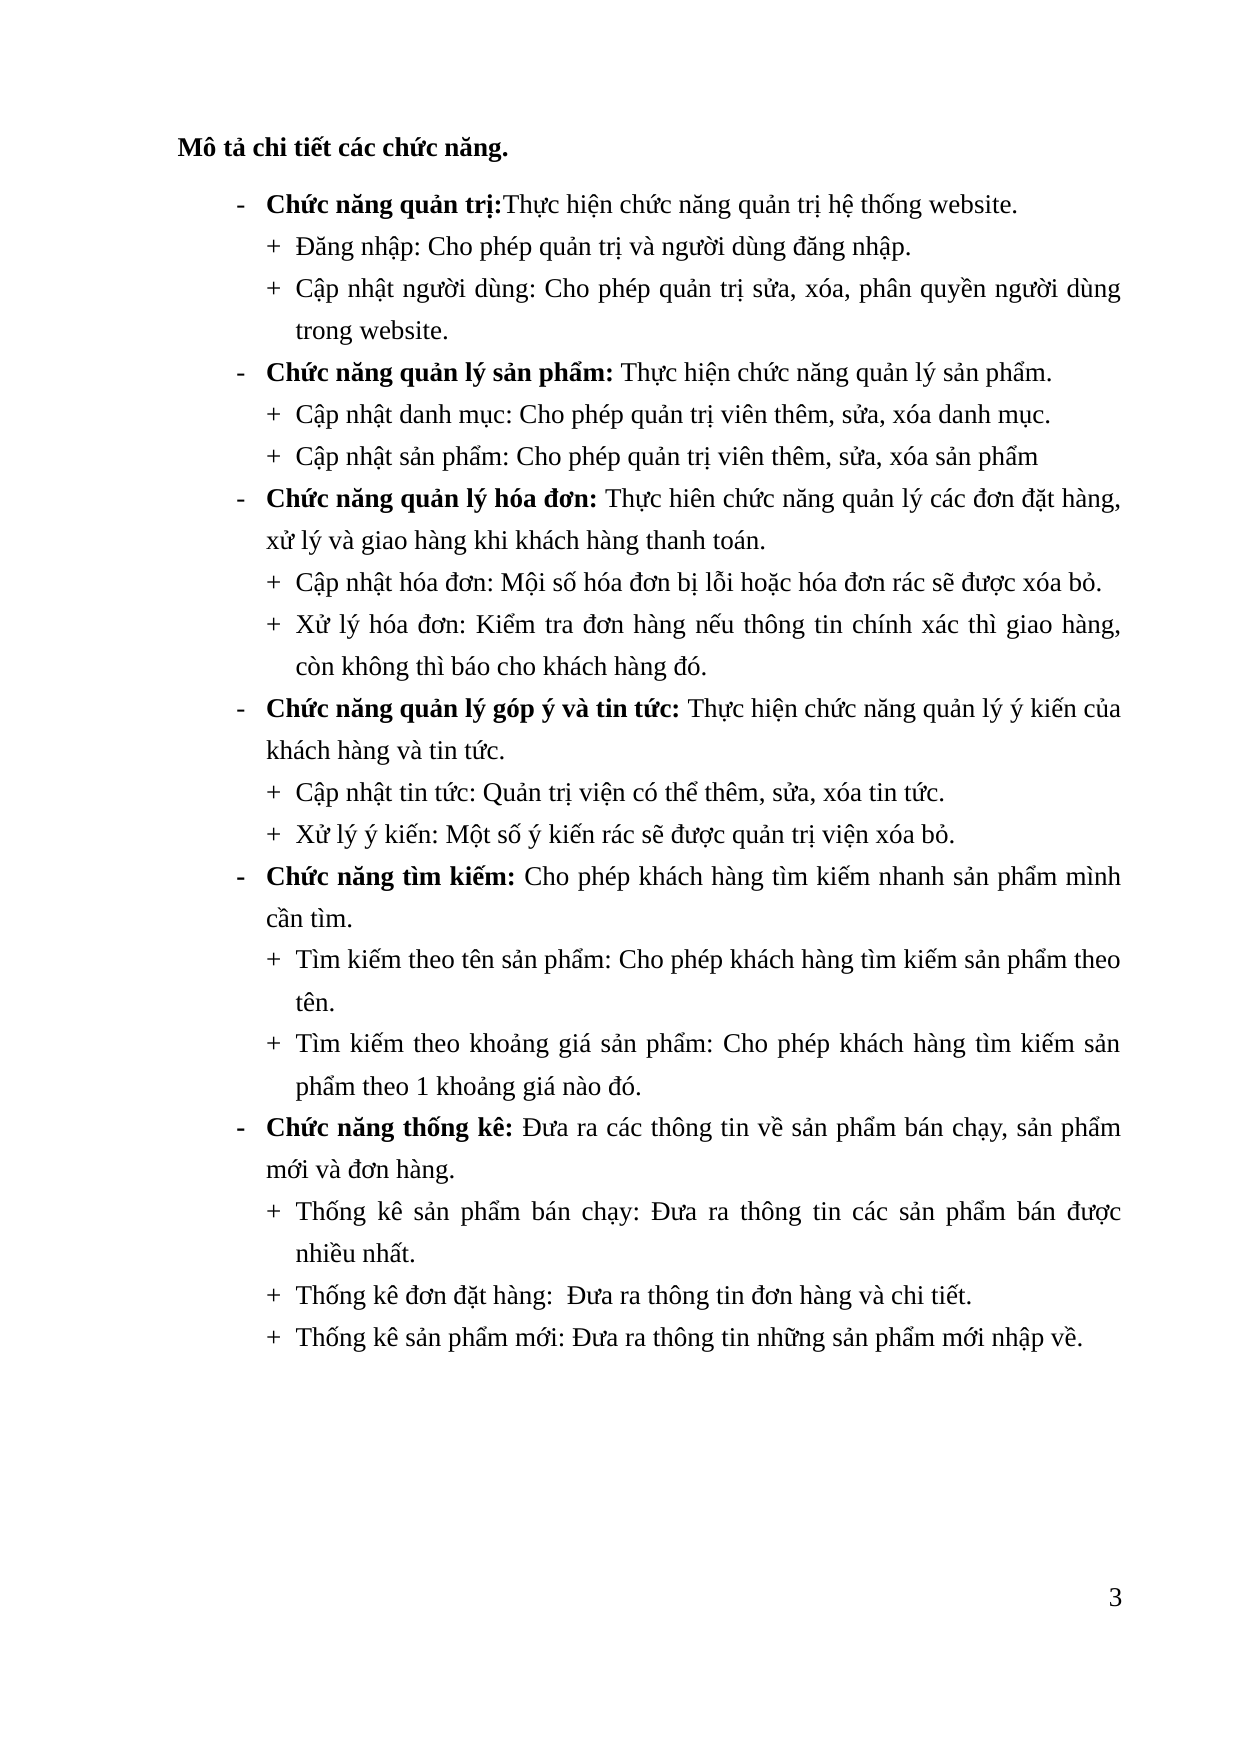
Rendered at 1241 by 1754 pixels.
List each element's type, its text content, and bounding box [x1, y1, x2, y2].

text Mô tả chi tiết các chức năng. [177, 131, 1122, 162]
list Đăng nhập: Cho phép quản trị và người dùng đăng nhập. [266, 230, 1122, 261]
list Thống kê sản phẩm mới: Đưa ra thông tin những sản phẩm mới nhập về. [266, 1321, 1122, 1353]
list Xử lý ý kiến: Một số ý kiến rác sẽ được quản trị viện xóa bỏ. [266, 818, 1122, 849]
list Thống kê sản phẩm bán chạy: Đưa ra thông tin các sản phẩm bán được nhiều nhất. [266, 1196, 1122, 1269]
list Chức năng tìm kiếm: Cho phép khách hàng tìm kiếm nhanh sản phẩm mình cần tìm. [236, 860, 1122, 933]
list Thống kê đơn đặt hàng: Đưa ra thông tin đơn hàng và chi tiết. [266, 1279, 1122, 1311]
list Cập nhật sản phẩm: Cho phép quản trị viên thêm, sửa, xóa sản phẩm [266, 440, 1122, 471]
list Cập nhật hóa đơn: Mội số hóa đơn bị lỗi hoặc hóa đơn rác sẽ được xóa bỏ. [266, 566, 1122, 597]
list Chức năng quản lý sản phẩm: Thực hiện chức năng quản lý sản phẩm. [236, 356, 1122, 387]
list Cập nhật danh mục: Cho phép quản trị viên thêm, sửa, xóa danh mục. [266, 398, 1122, 429]
list Cập nhật người dùng: Cho phép quản trị sửa, xóa, phân quyền người dùng trong website. [266, 272, 1122, 345]
list Tìm kiếm theo khoảng giá sản phẩm: Cho phép khách hàng tìm kiếm sản phẩm theo 1 khoảng giá nào đó. [266, 1028, 1122, 1101]
list Chức năng quản lý hóa đơn: Thực hiên chức năng quản lý các đơn đặt hàng, xử lý và giao hàng khi khách hàng thanh toán. [236, 482, 1122, 555]
list Xử lý hóa đơn: Kiểm tra đơn hàng nếu thông tin chính xác thì giao hàng, còn không thì báo cho khách hàng đó. [266, 608, 1122, 681]
list Tìm kiếm theo tên sản phẩm: Cho phép khách hàng tìm kiếm sản phẩm theo tên. [266, 944, 1122, 1017]
list Chức năng thống kê: Đưa ra các thông tin về sản phẩm bán chạy, sản phẩm mới và đơn hàng. [236, 1112, 1122, 1185]
list Cập nhật tin tức: Quản trị viện có thể thêm, sửa, xóa tin tức. [266, 776, 1122, 807]
list Chức năng quản trị:Thực hiện chức năng quản trị hệ thống website. [236, 188, 1122, 219]
list Chức năng quản lý góp ý và tin tức: Thực hiện chức năng quản lý ý kiến của khách hàng và tin tức. [236, 692, 1122, 765]
